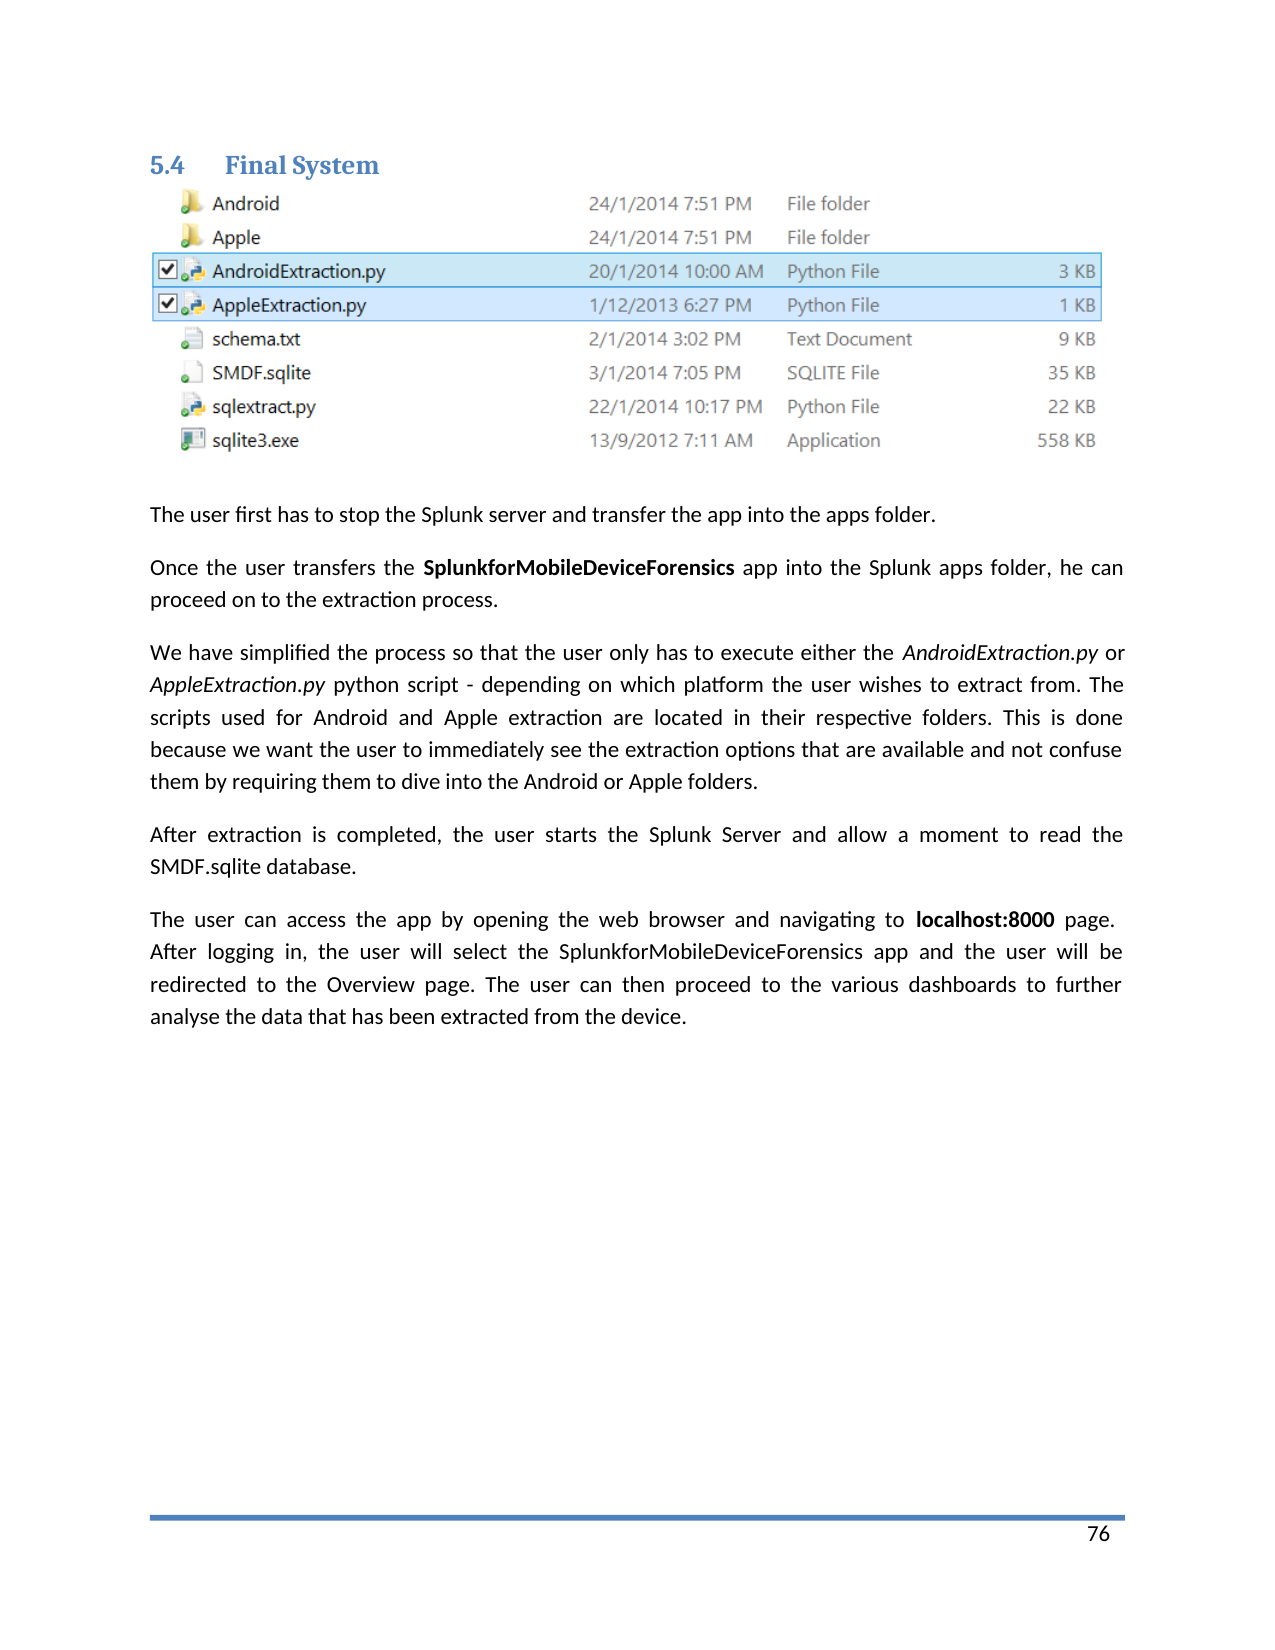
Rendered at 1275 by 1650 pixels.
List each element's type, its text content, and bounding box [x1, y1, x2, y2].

picture [150, 185, 1125, 476]
text The user first has to stop the Splunk server and transfer the app into the apps folder. [150, 500, 1125, 528]
subtitle 5.4 Final System [150, 150, 1125, 181]
text We have simplified the process so that the user only has to execute either the AndroidExtraction.py or AppleExtraction.py python script - depending on which platform the user wishes to extract from. The scripts used for Android and Apple extraction are located in their respective folders. This is done because we want the user to immediately see the extraction options that are available and not confuse them by requiring them to dive into the Android or Apple folders. [150, 638, 1125, 795]
text After extraction is completed, the user starts the Splunk Server and allow a moment to read the SMDF.sqlite database. [150, 820, 1125, 880]
text Once the user transfers the SplunkforMobileDeviceForensics app into the Splunk apps folder, he can proceed on to the extraction process. [150, 553, 1125, 613]
text The user can access the app by opening the web browser and navigating to localhost:8000 page. After logging in, the user will select the SplunkforMobileDeviceForensics app and the user will be redirected to the Overview page. The user can then proceed to the various dashboards to further analyse the data that has been extracted from the device. [150, 905, 1125, 1030]
